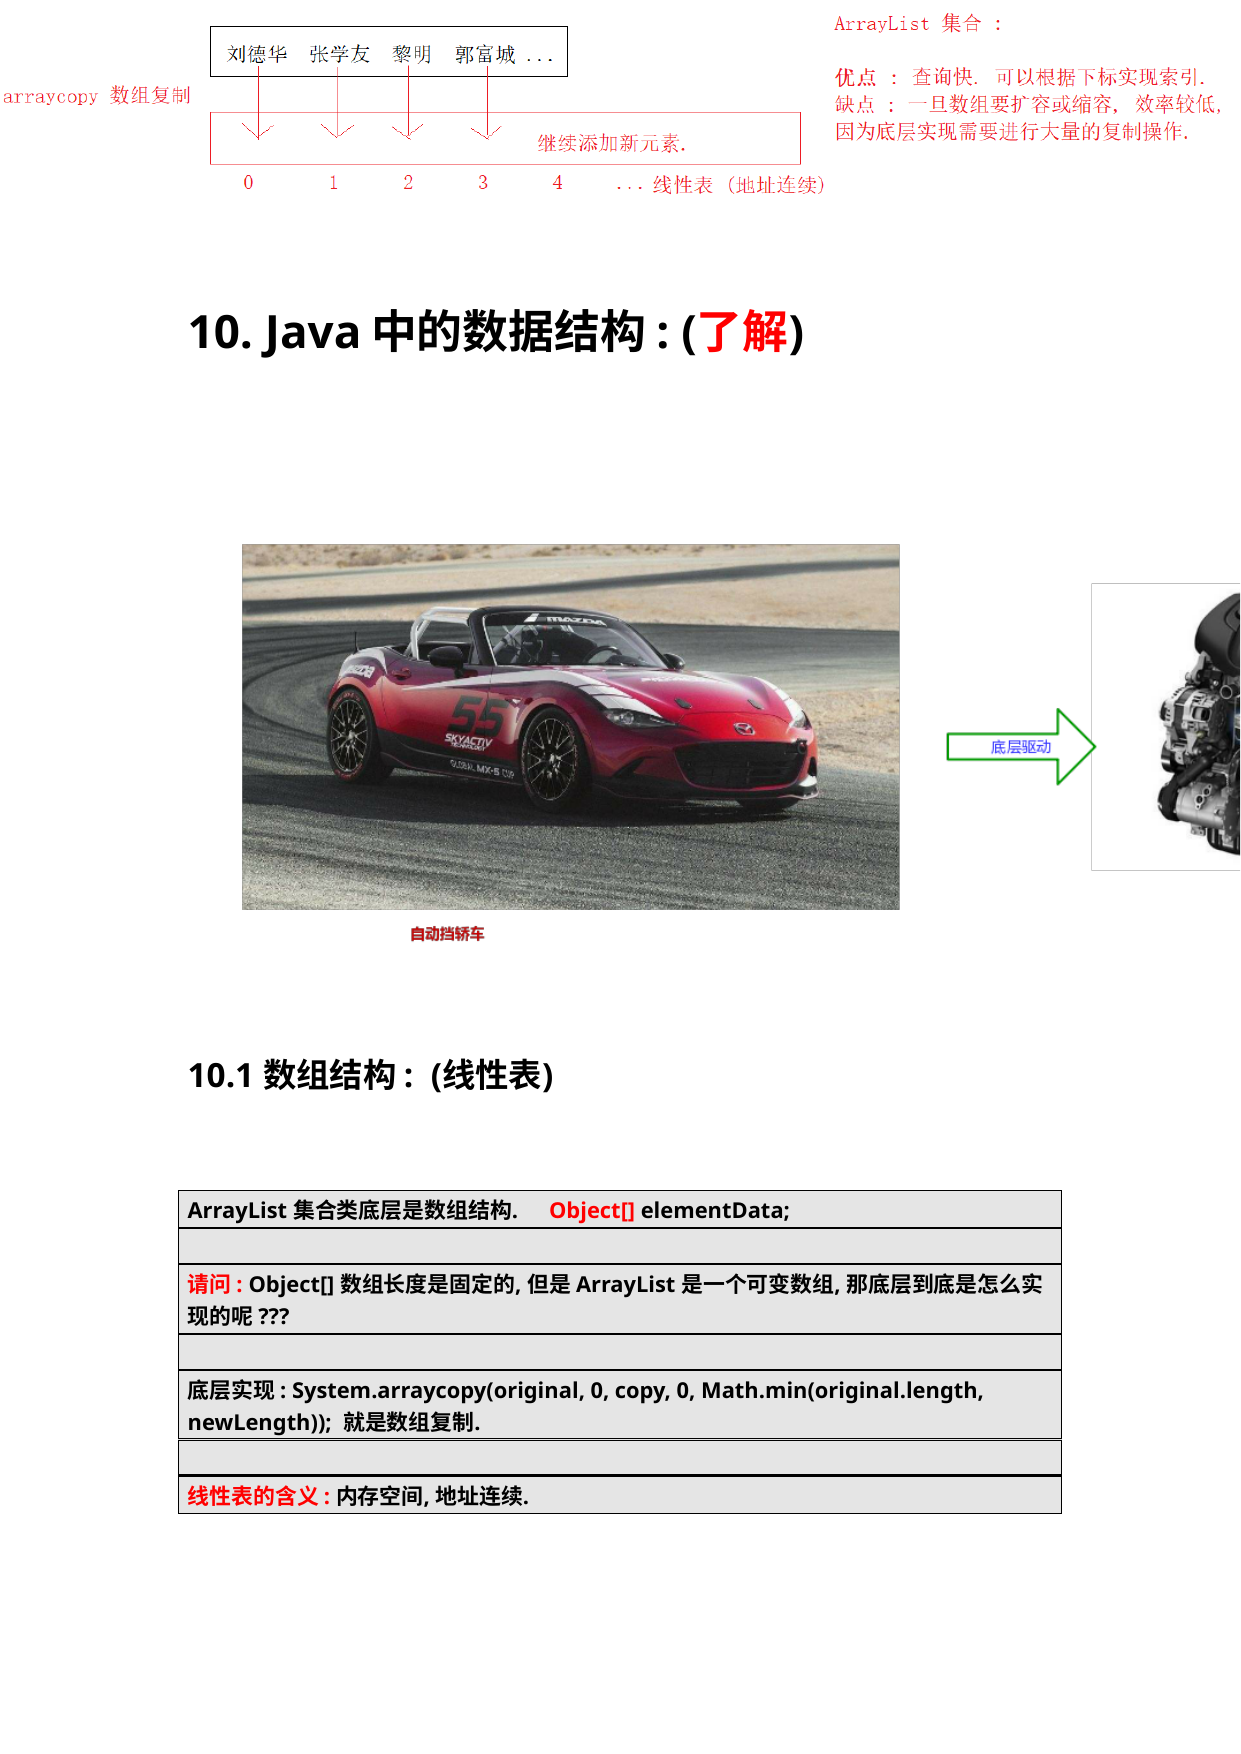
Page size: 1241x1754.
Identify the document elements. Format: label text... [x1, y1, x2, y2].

subtitle 10. Java中的数据结构 : (了解) [187, 202, 1053, 362]
text 底层实现 : System.arraycopy(original, 0, copy, 0, Math.min(original.length, newLength)); 就是数组复制. [179, 1371, 1061, 1438]
text ArrayList 集合类底层是数组结构. Object[] elementData; [179, 1191, 1061, 1227]
text 线性表的含义 : 内存空间, 地址连续. [179, 1477, 1061, 1513]
picture [187, 489, 1241, 993]
subtitle 10.1 数组结构 : (线性表) [187, 1049, 1053, 1098]
picture [0, 0, 1241, 202]
text 请问 : Object[] 数组长度是固定的, 但是 ArrayList 是一个可变数组, 那底层到底是怎么实现的呢 ??? [179, 1265, 1061, 1333]
